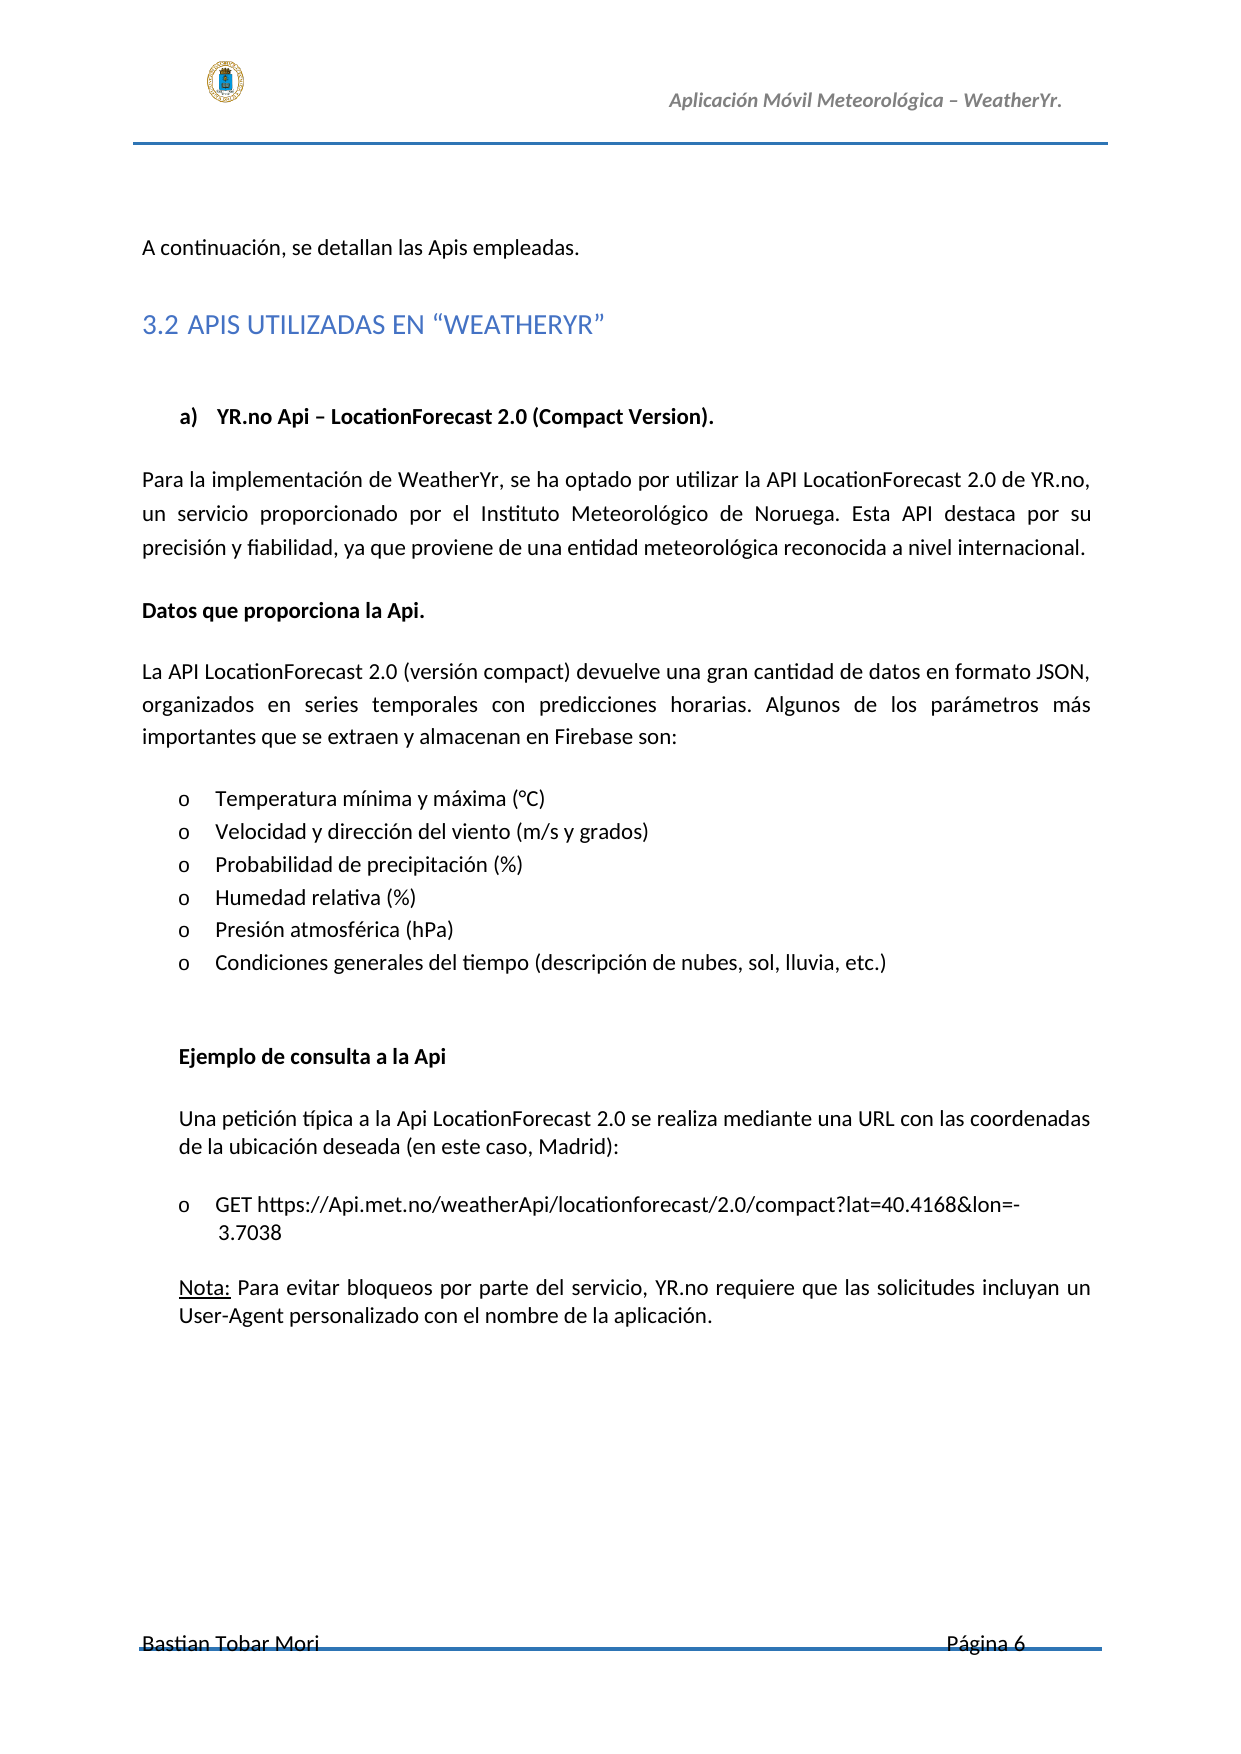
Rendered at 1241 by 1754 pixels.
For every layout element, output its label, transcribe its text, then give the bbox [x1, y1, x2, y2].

text Datos que proporciona la Api. [142, 596, 1093, 624]
list YR.no Api – LocationForecast 2.0 (Compact Version). [179, 402, 1093, 430]
list Condiciones generales del tiempo (descripción de nubes, sol, lluvia, etc.) [178, 948, 1093, 977]
picture [206, 58, 244, 103]
text A continuación, se detallan las Apis empleadas. [142, 233, 1093, 261]
list Humedad relativa (%) [178, 883, 1093, 911]
subtitle APIS UTILIZADAS EN “WEATHERYR” [142, 306, 1093, 398]
text Una petición típica a la Api LocationForecast 2.0 se realiza mediante una URL con las coordenadas de la ubicación deseada (en este caso, Madrid): [179, 1104, 1093, 1160]
list Presión atmosférica (hPa) [178, 915, 1093, 944]
list GET https://Api.met.no/weatherApi/locationforecast/2.0/compact?lat=40.4168&lon=- [178, 1190, 1093, 1218]
text Para la implementación de WeatherYr, se ha optado por utilizar la API LocationForecast 2.0 de YR.no, un servicio proporcionado por el Instituto Meteorológico de Noruega. Esta API destaca por su precisión y fiabilidad, ya que proviene de una entidad meteorológica reconocida a nivel internacional. [142, 466, 1093, 561]
text La API LocationForecast 2.0 (versión compact) devuelve una gran cantidad de datos en formato JSON, organizados en series temporales con predicciones horarias. Algunos de los parámetros más importantes que se extraen y almacenan en Firebase son: [142, 657, 1093, 750]
text Ejemplo de consulta a la Api [179, 1042, 1093, 1070]
text Nota: Para evitar bloqueos por parte del servicio, YR.no requiere que las solicitudes incluyan un User-Agent personalizado con el nombre de la aplicación. [179, 1273, 1093, 1329]
text 3.7038 [218, 1218, 1093, 1273]
list Velocidad y dirección del viento (m/s y grados) [178, 817, 1093, 846]
list Temperatura mínima y máxima (°C) [178, 784, 1093, 813]
list Probabilidad de precipitación (%) [178, 850, 1093, 878]
